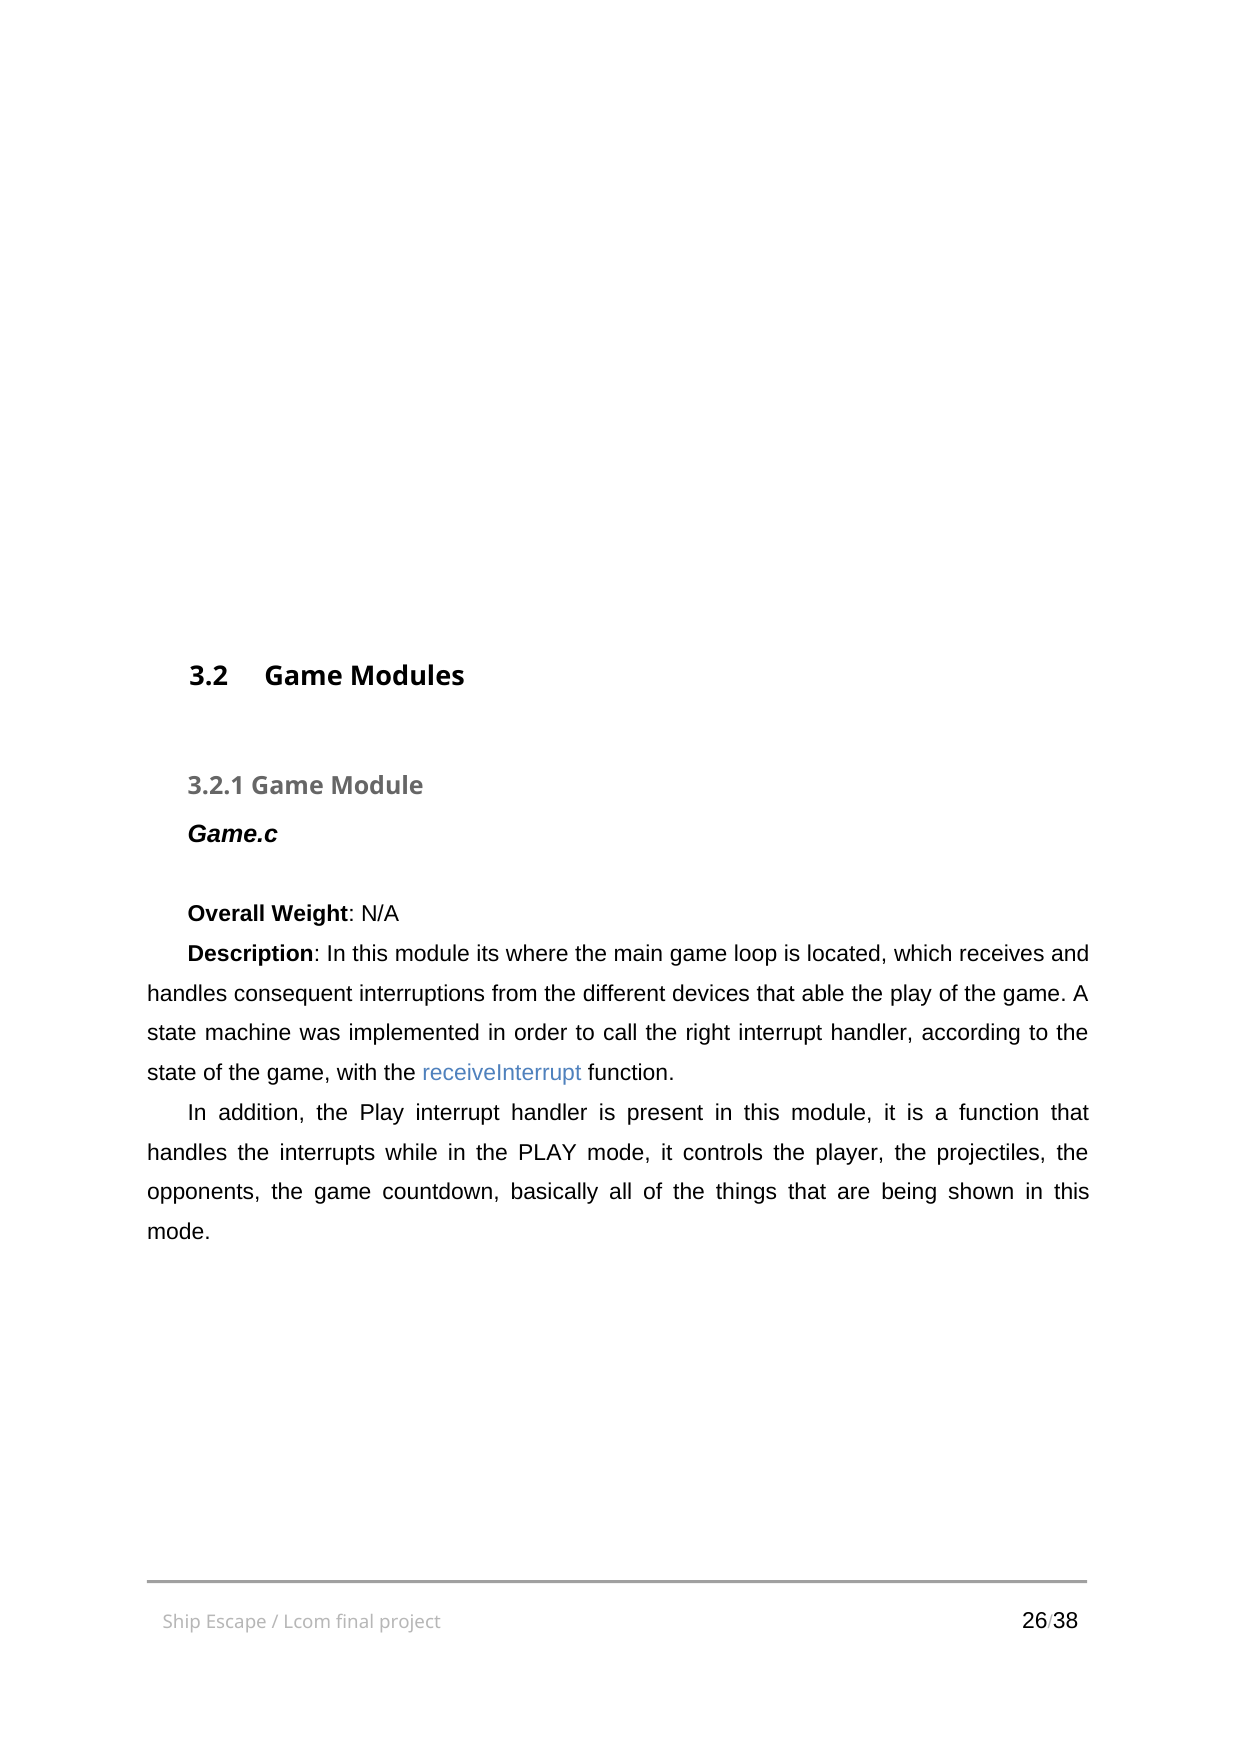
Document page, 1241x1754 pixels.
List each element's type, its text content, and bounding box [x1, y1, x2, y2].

text Overall Weight: N/A [147, 900, 1090, 926]
subtitle Game Modules [189, 656, 1090, 693]
subtitle 3.2.1 Game Module [147, 767, 1090, 802]
text In addition, the Play interrupt handler is present in this module, it is a function that handles the interrupts while in the PLAY mode, it controls the player, the projectiles, the opponents, the game countdown, basically all of the things that are being shown in this mode. [147, 1099, 1090, 1244]
text Game.c [147, 818, 1090, 847]
text Description: In this module its where the main game loop is located, which receives and handles consequent interruptions from the different devices that able the play of the game. A state machine was implemented in order to call the right interrupt handler, according to the state of the game, with the receiveInterrupt function. [147, 940, 1090, 1085]
